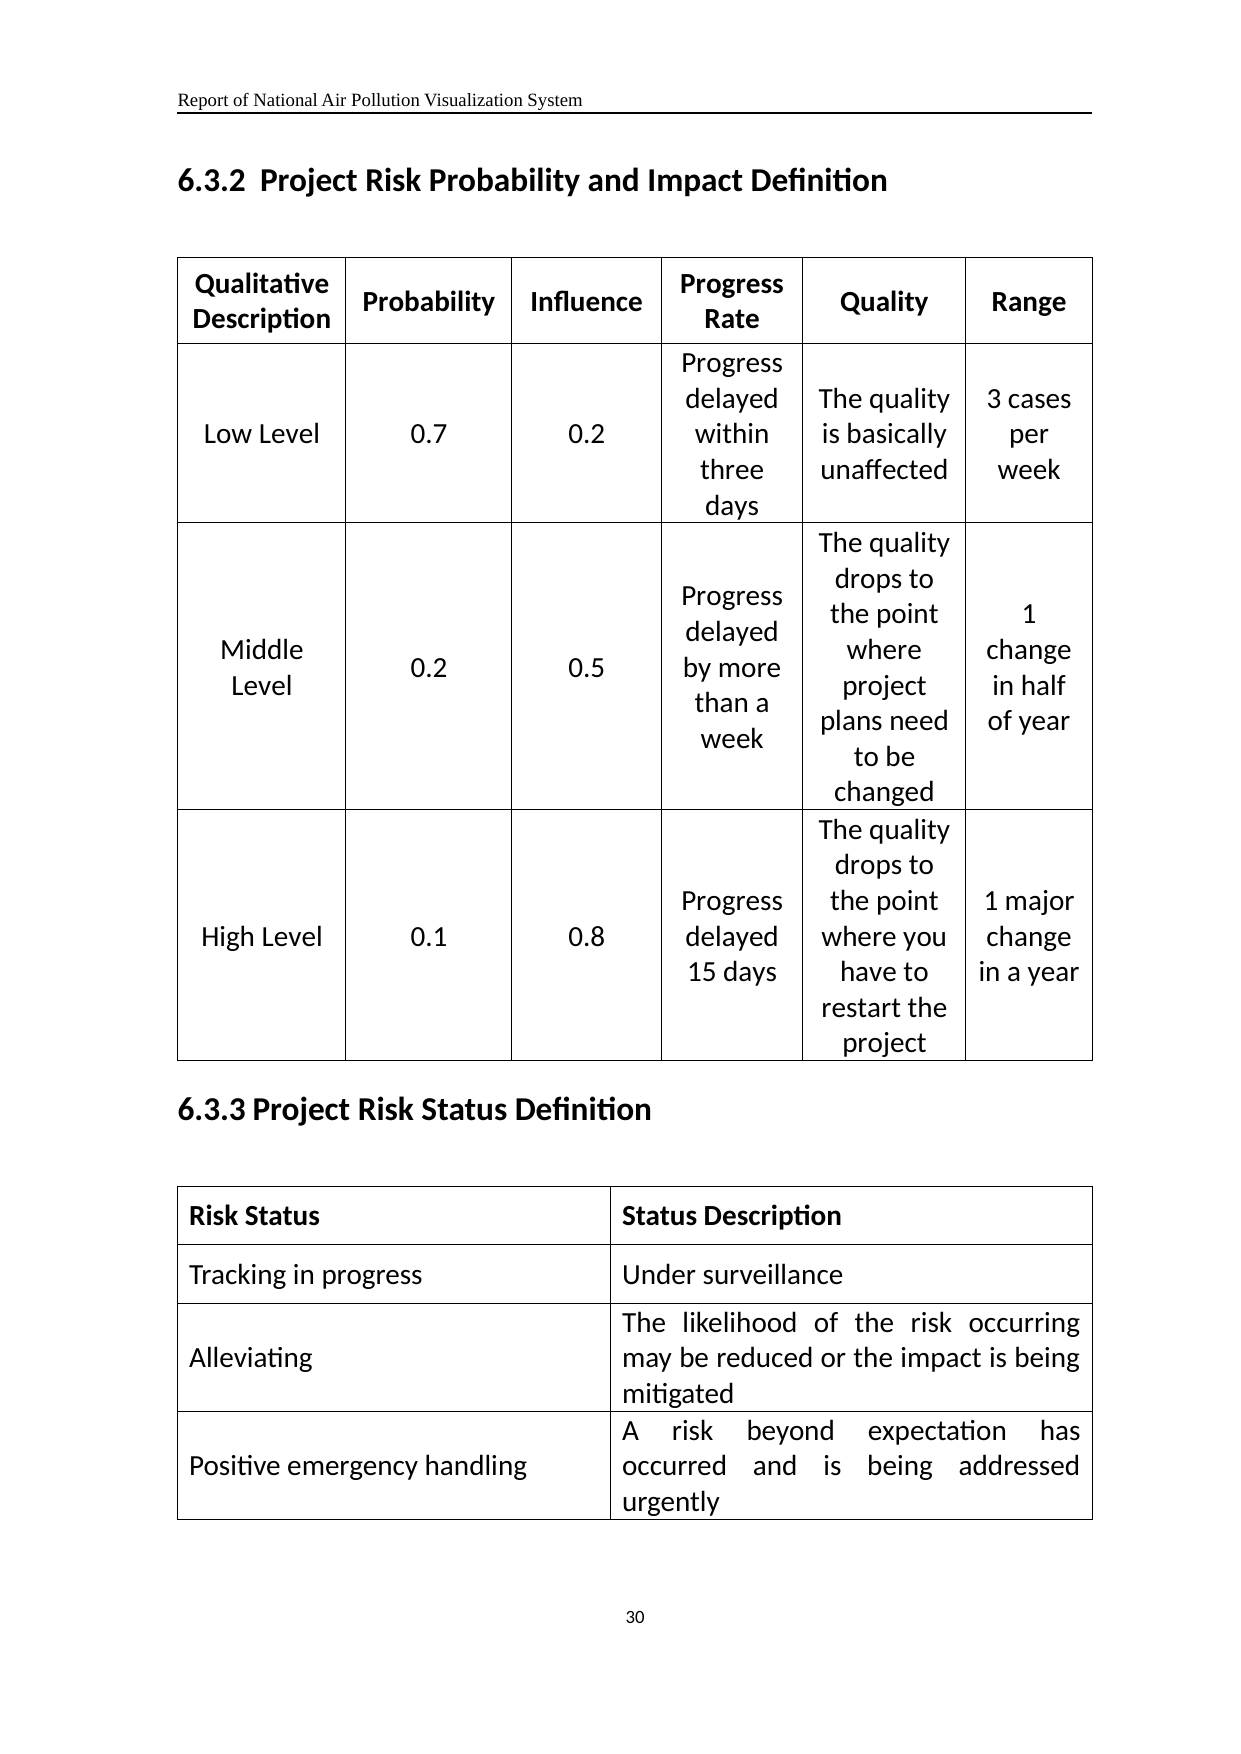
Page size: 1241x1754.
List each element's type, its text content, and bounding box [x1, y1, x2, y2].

table_header Quality [803, 258, 965, 342]
table_cell The quality is basically unaffected [803, 344, 965, 522]
table_cell 0.8 [512, 810, 661, 1060]
table_cell Tracking in progress [178, 1245, 610, 1303]
table_cell Under surveillance [611, 1245, 1092, 1303]
table_cell Middle Level [178, 523, 345, 809]
table_cell A risk beyond expectation has occurred and is being addressed urgently [611, 1412, 1092, 1519]
table_header Qualitative Description [178, 258, 345, 342]
table_header Probability [346, 258, 511, 342]
table_cell Progress delayed within three days [662, 344, 802, 522]
table_cell Alleviating [178, 1304, 610, 1411]
table_cell Progress delayed by more than a week [662, 523, 802, 809]
table_cell 0.7 [346, 344, 511, 522]
table_cell The quality drops to the point where project plans need to be changed [803, 523, 965, 809]
table_cell Positive emergency handling [178, 1412, 610, 1519]
table_cell 0.2 [512, 344, 661, 522]
table_cell The quality drops to the point where you have to restart the project [803, 810, 965, 1060]
table_cell High Level [178, 810, 345, 1060]
table_cell Progress delayed 15 days [662, 810, 802, 1060]
table_cell The likelihood of the risk occurring may be reduced or the impact is being mitigated [611, 1304, 1092, 1411]
table_header Influence [512, 258, 661, 342]
table_cell 3 cases per week [966, 344, 1092, 522]
table_cell Low Level [178, 344, 345, 522]
table_cell 0.2 [346, 523, 511, 809]
subtitle Project Risk Status Definition [177, 1088, 1092, 1129]
table_header Risk Status [178, 1187, 610, 1244]
table_header Status Description [611, 1187, 1092, 1244]
subtitle Project Risk Probability and Impact Definition [177, 159, 1092, 200]
table_cell 0.5 [512, 523, 661, 809]
table_header Progress Rate [662, 258, 802, 342]
table_cell 0.1 [346, 810, 511, 1060]
table_header Range [966, 258, 1092, 342]
table_cell 1 change in half of year [966, 523, 1092, 809]
table_cell 1 major change in a year [966, 810, 1092, 1060]
